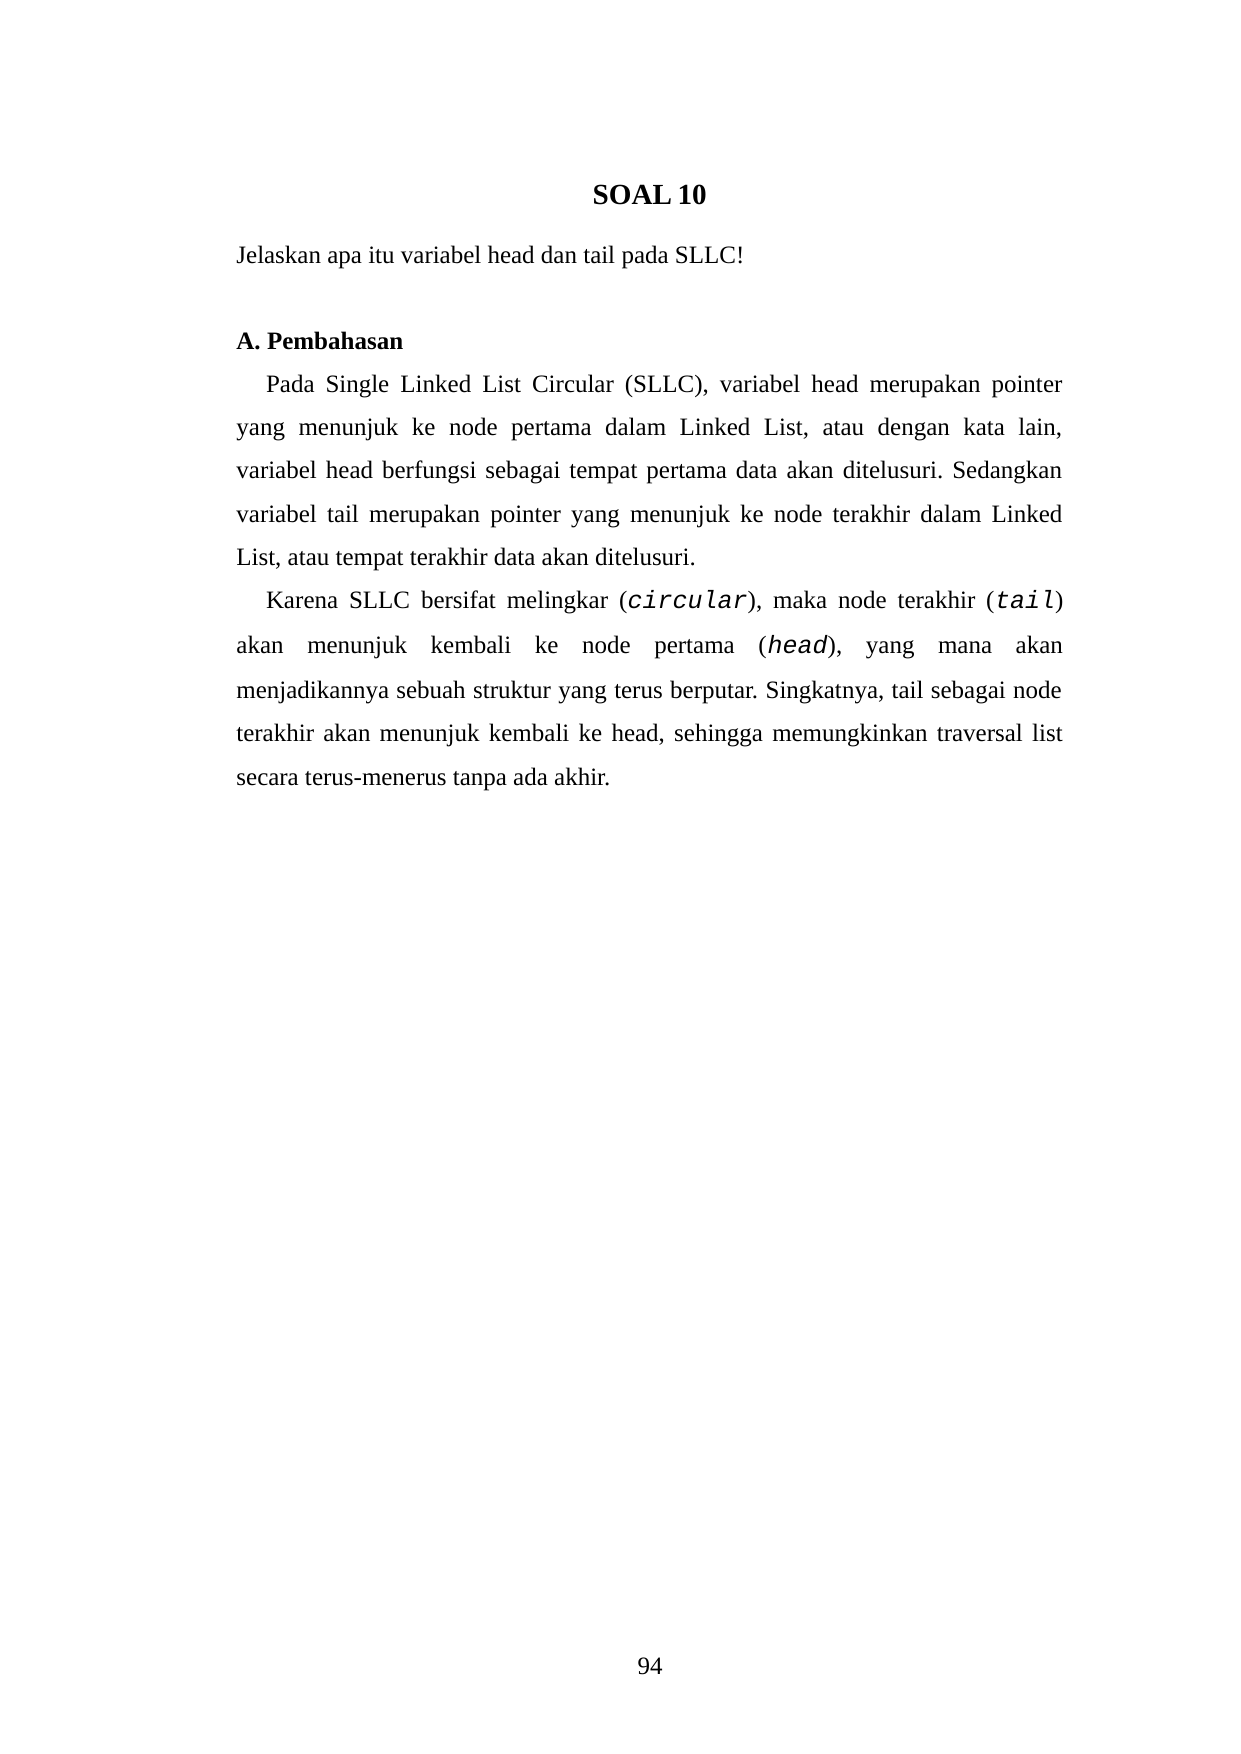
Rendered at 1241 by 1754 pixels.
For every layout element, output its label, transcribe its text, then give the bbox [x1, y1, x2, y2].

subtitle SOAL 10 [236, 177, 1063, 211]
text Jelaskan apa itu variabel head dan tail pada SLLC! [236, 240, 1063, 269]
subtitle Pembahasan [236, 326, 1063, 355]
text Karena SLLC bersifat melingkar (circular), maka node terakhir (tail) akan menunjuk kembali ke node pertama (head), yang mana akan menjadikannya sebuah struktur yang terus berputar. Singkatnya, tail sebagai node terakhir akan menunjuk kembali ke head, sehingga memungkinkan traversal list secara terus-menerus tanpa ada akhir. [236, 585, 1063, 790]
text Pada Single Linked List Circular (SLLC), variabel head merupakan pointer yang menunjuk ke node pertama dalam Linked List, atau dengan kata lain, variabel head berfungsi sebagai tempat pertama data akan ditelusuri. Sedangkan variabel tail merupakan pointer yang menunjuk ke node terakhir dalam Linked List, atau tempat terakhir data akan ditelusuri. [236, 369, 1063, 571]
